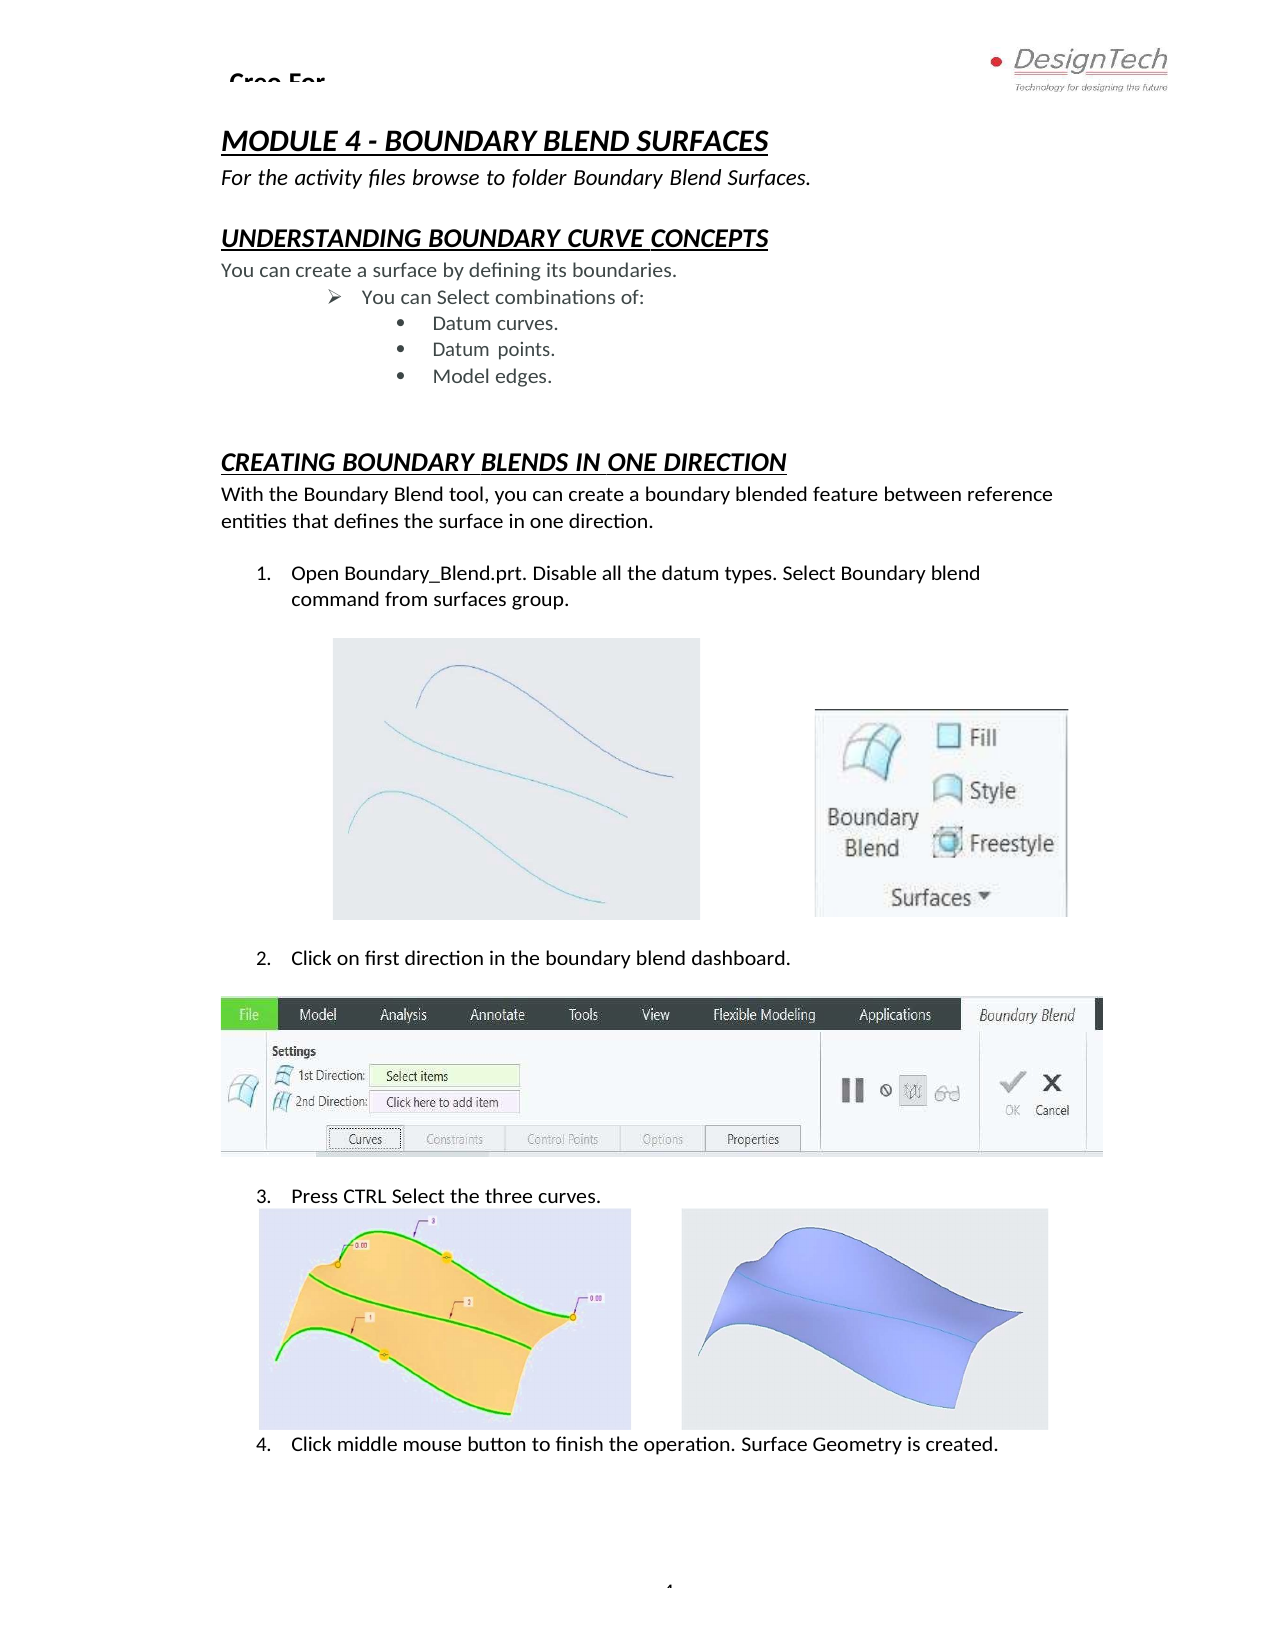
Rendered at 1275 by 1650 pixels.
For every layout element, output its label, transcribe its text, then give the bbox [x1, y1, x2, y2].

subtitle MODULE 4 - BOUNDARY BLEND SURFACES [221, 121, 1231, 159]
picture [258, 1208, 632, 1430]
list Datum points. [397, 337, 1231, 362]
picture [814, 709, 1069, 917]
list Open Boundary_Blend.prt. Disable all the datum types. Select Boundary blend command from surfaces group. [256, 560, 1068, 612]
picture [220, 996, 1103, 1157]
text With the Boundary Blend tool, you can create a boundary blended feature between reference entities that defines the surface in one direction. [221, 482, 1100, 533]
picture [990, 47, 1168, 92]
list Click middle mouse button to finish the operation. Surface Geometry is created. [256, 1431, 1231, 1456]
text You can create a surface by defining its boundaries. [221, 258, 1231, 283]
text For the activity files browse to folder Boundary Blend Surfaces. [221, 163, 1231, 191]
subtitle UNDERSTANDING BOUNDARY CURVE CONCEPTS [221, 221, 1231, 254]
list Click on first direction in the boundary blend dashboard. [256, 945, 1231, 970]
list Model edges. [397, 363, 1231, 388]
subtitle CREATING BOUNDARY BLENDS IN ONE DIRECTION [221, 445, 1231, 478]
picture [681, 1208, 1049, 1430]
picture [332, 638, 701, 920]
list Datum curves. [397, 311, 1231, 336]
list You can Select combinations of: [326, 284, 1231, 309]
list Press CTRL Select the three curves. [256, 1183, 1231, 1209]
